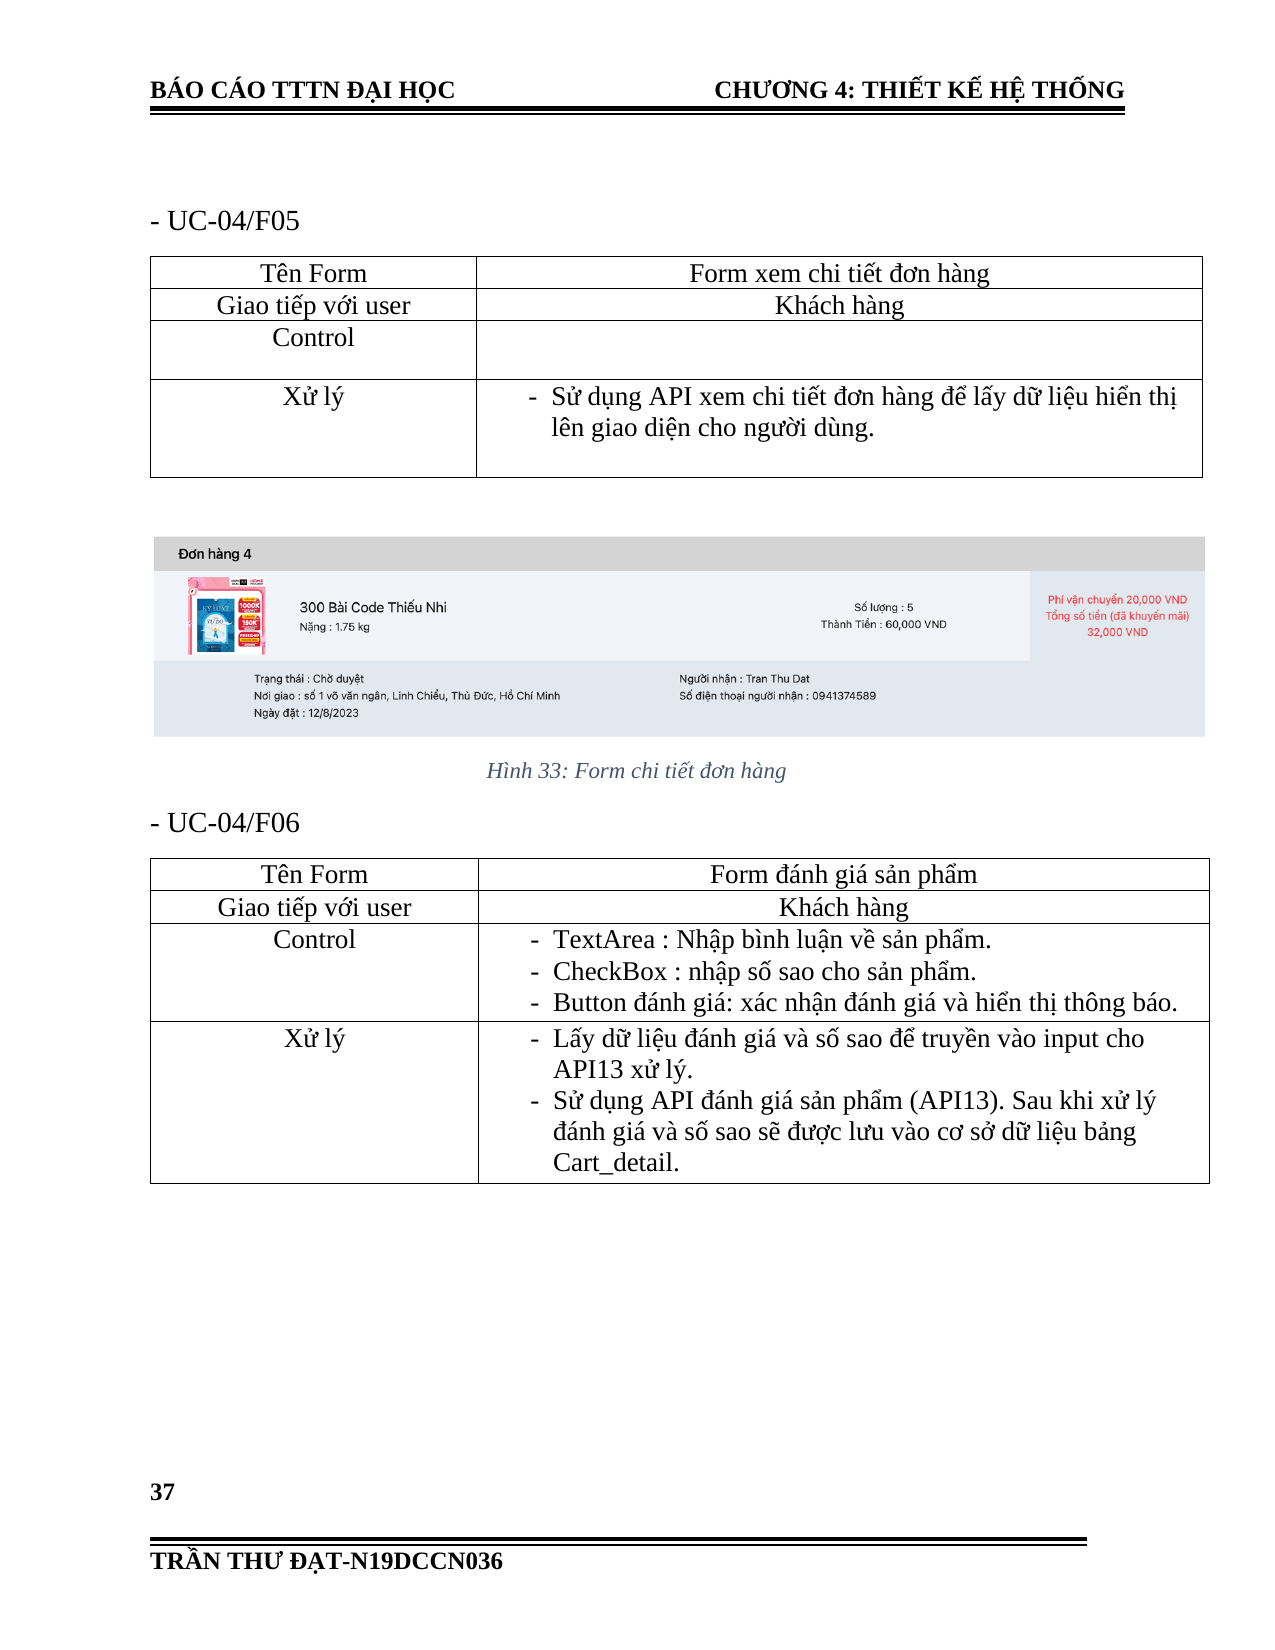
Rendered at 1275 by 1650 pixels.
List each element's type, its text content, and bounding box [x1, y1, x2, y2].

table_cell Khách hàng [479, 891, 1209, 922]
table_cell Xử lý [151, 1022, 478, 1183]
table_cell Control [151, 321, 476, 379]
text Hình 33: Form chi tiết đơn hàng [150, 757, 1125, 784]
table_header Tên Form [151, 257, 476, 288]
table_cell Giao tiếp với user [151, 891, 478, 922]
table_cell Xử lý [151, 380, 476, 477]
table_cell Lấy dữ liệu đánh giá và số sao để truyền vào input cho API13 xử lý. Sử dụng API đánh giá sản phẩm (API13). Sau khi xử lý đánh giá và số sao sẽ được lưu vào cơ sở dữ liệu bảng Cart_detail. [479, 1022, 1209, 1183]
table_cell TextArea : Nhập bình luận về sản phẩm. CheckBox : nhập số sao cho sản phẩm. Button đánh giá: xác nhận đánh giá và hiển thị thông báo. [479, 924, 1209, 1021]
table_cell Giao tiếp với user [151, 289, 476, 320]
table_cell Control [151, 924, 478, 1021]
text - UC-04/F05 [150, 203, 1125, 236]
table_header Tên Form [151, 859, 478, 890]
text - UC-04/F06 [150, 805, 1125, 838]
table_cell [477, 321, 1202, 379]
table_cell Khách hàng [477, 289, 1202, 320]
picture [150, 530, 1209, 739]
table_header Form đánh giá sản phẩm [479, 859, 1209, 890]
table_header Form xem chi tiết đơn hàng [477, 257, 1202, 288]
table_cell Sử dụng API xem chi tiết đơn hàng để lấy dữ liệu hiển thị lên giao diện cho người dùng. [477, 380, 1202, 477]
